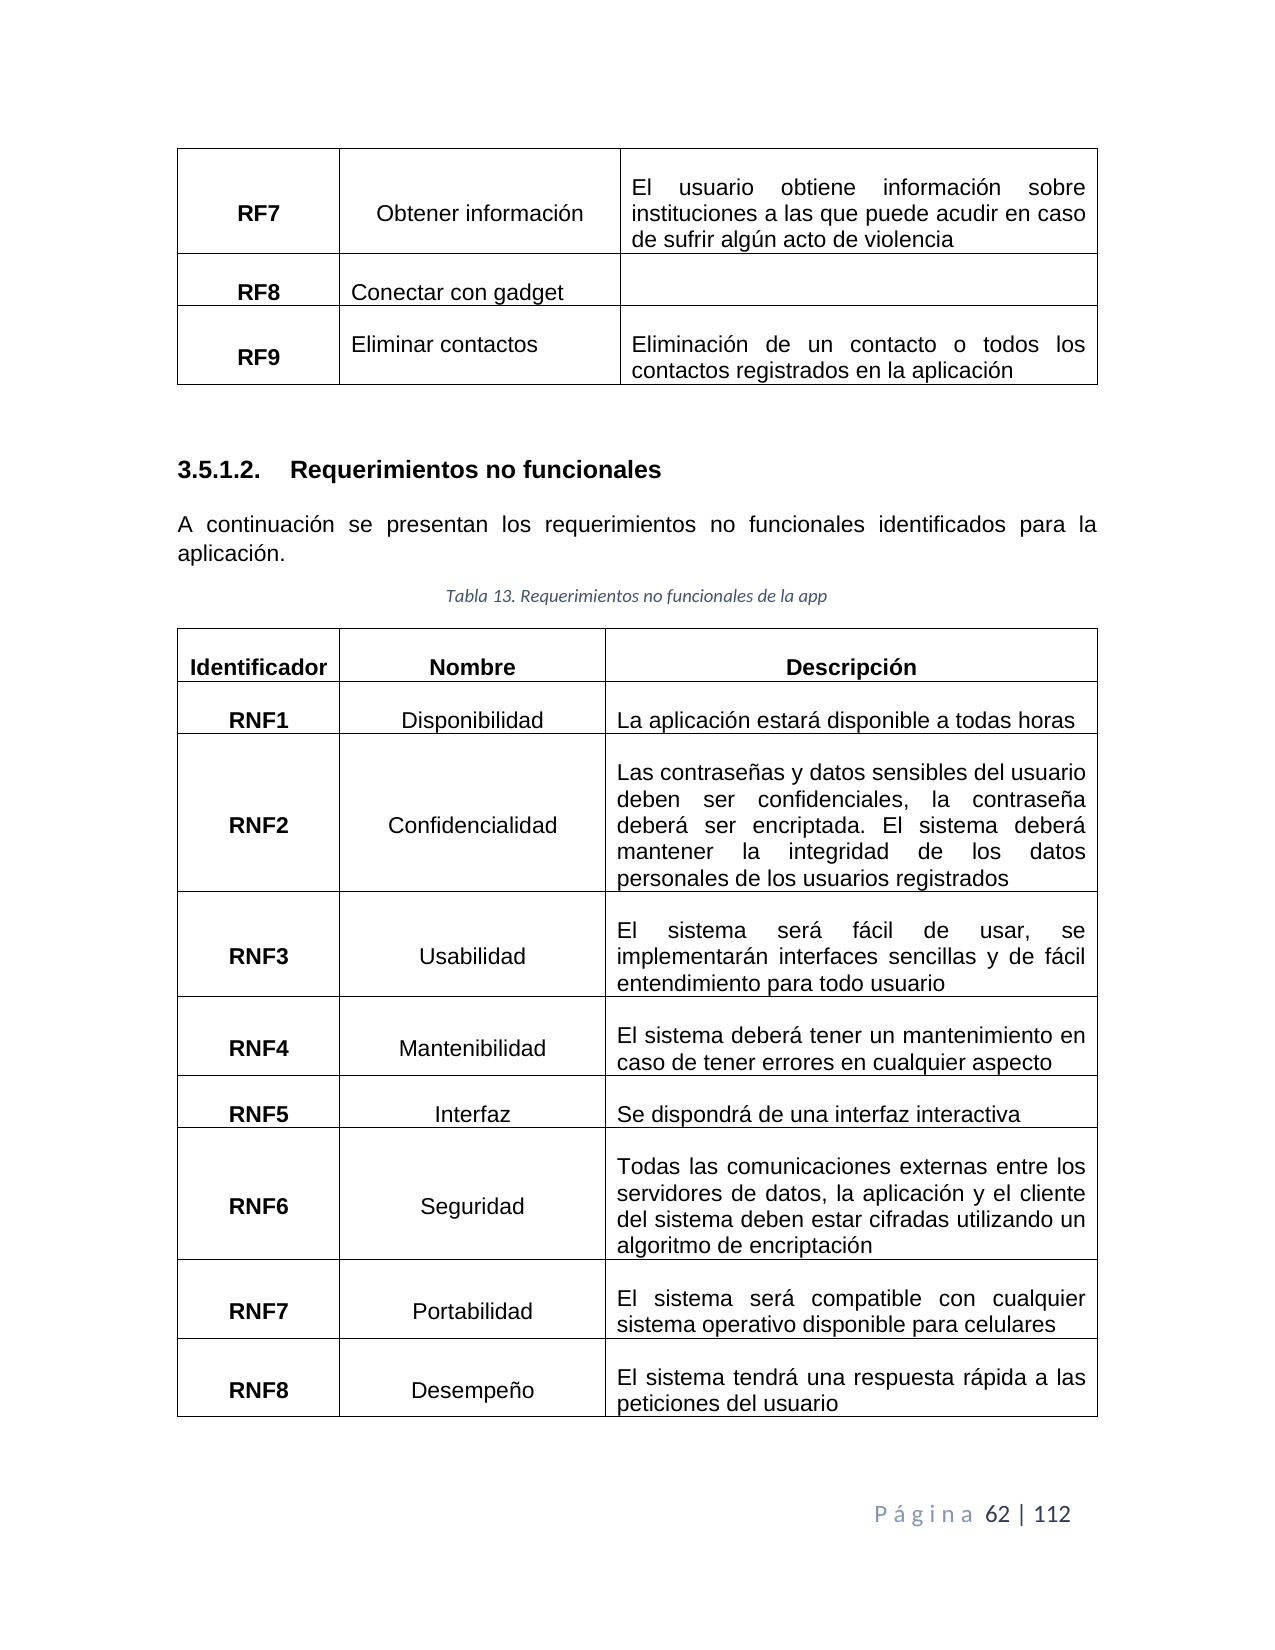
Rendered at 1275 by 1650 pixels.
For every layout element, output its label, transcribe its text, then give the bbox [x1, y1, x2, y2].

table_cell Eliminación de un contacto o todos los contactos registrados en la aplicación [621, 306, 1097, 384]
table_cell Las contraseñas y datos sensibles del usuario deben ser confidenciales, la contraseña deberá ser encriptada. El sistema deberá mantener la integridad de los datos personales de los usuarios registrados [606, 734, 1097, 891]
table_cell Eliminar contactos [340, 306, 620, 384]
table_cell RNF2 [178, 734, 339, 891]
table_cell RNF7 [178, 1260, 339, 1337]
table_cell El sistema tendrá una respuesta rápida a las peticiones del usuario [606, 1339, 1097, 1416]
table_cell RNF8 [178, 1339, 339, 1416]
text A continuación se presentan los requerimientos no funcionales identificados para la aplicación. [177, 511, 1098, 566]
table_cell Usabilidad [340, 892, 605, 996]
table_cell RF9 [178, 306, 339, 384]
table_cell Seguridad [340, 1128, 605, 1259]
table_header Identificador [178, 629, 339, 681]
table_cell RF7 [178, 149, 339, 253]
table_header Descripción [606, 629, 1097, 681]
table_cell RF8 [178, 254, 339, 305]
table_cell La aplicación estará disponible a todas horas [606, 682, 1097, 733]
table_cell Portabilidad [340, 1260, 605, 1337]
table_cell Conectar con gadget [340, 254, 620, 305]
table_cell Confidencialidad [340, 734, 605, 891]
table_cell El sistema será compatible con cualquier sistema operativo disponible para celulares [606, 1260, 1097, 1337]
table_cell Interfaz [340, 1076, 605, 1127]
table_cell El sistema será fácil de usar, se implementarán interfaces sencillas y de fácil entendimiento para todo usuario [606, 892, 1097, 996]
text Tabla 13. Requerimientos no funcionales de la app [177, 584, 1098, 607]
table_cell RNF5 [178, 1076, 339, 1127]
table_cell El usuario obtiene información sobre instituciones a las que puede acudir en caso de sufrir algún acto de violencia [621, 149, 1097, 253]
table_cell RNF6 [178, 1128, 339, 1259]
table_header Nombre [340, 629, 605, 681]
table_cell Desempeño [340, 1339, 605, 1416]
table_cell El sistema deberá tener un mantenimiento en caso de tener errores en cualquier aspecto [606, 997, 1097, 1075]
table_cell Obtener información [340, 149, 620, 253]
table_cell [621, 254, 1097, 305]
table_cell RNF1 [178, 682, 339, 733]
table_cell Mantenibilidad [340, 997, 605, 1075]
subtitle Requerimientos no funcionales [177, 455, 1098, 484]
table_cell Todas las comunicaciones externas entre los servidores de datos, la aplicación y el cliente del sistema deben estar cifradas utilizando un algoritmo de encriptación [606, 1128, 1097, 1259]
table_cell RNF4 [178, 997, 339, 1075]
table_cell RNF3 [178, 892, 339, 996]
table_cell Disponibilidad [340, 682, 605, 733]
table_cell Se dispondrá de una interfaz interactiva [606, 1076, 1097, 1127]
